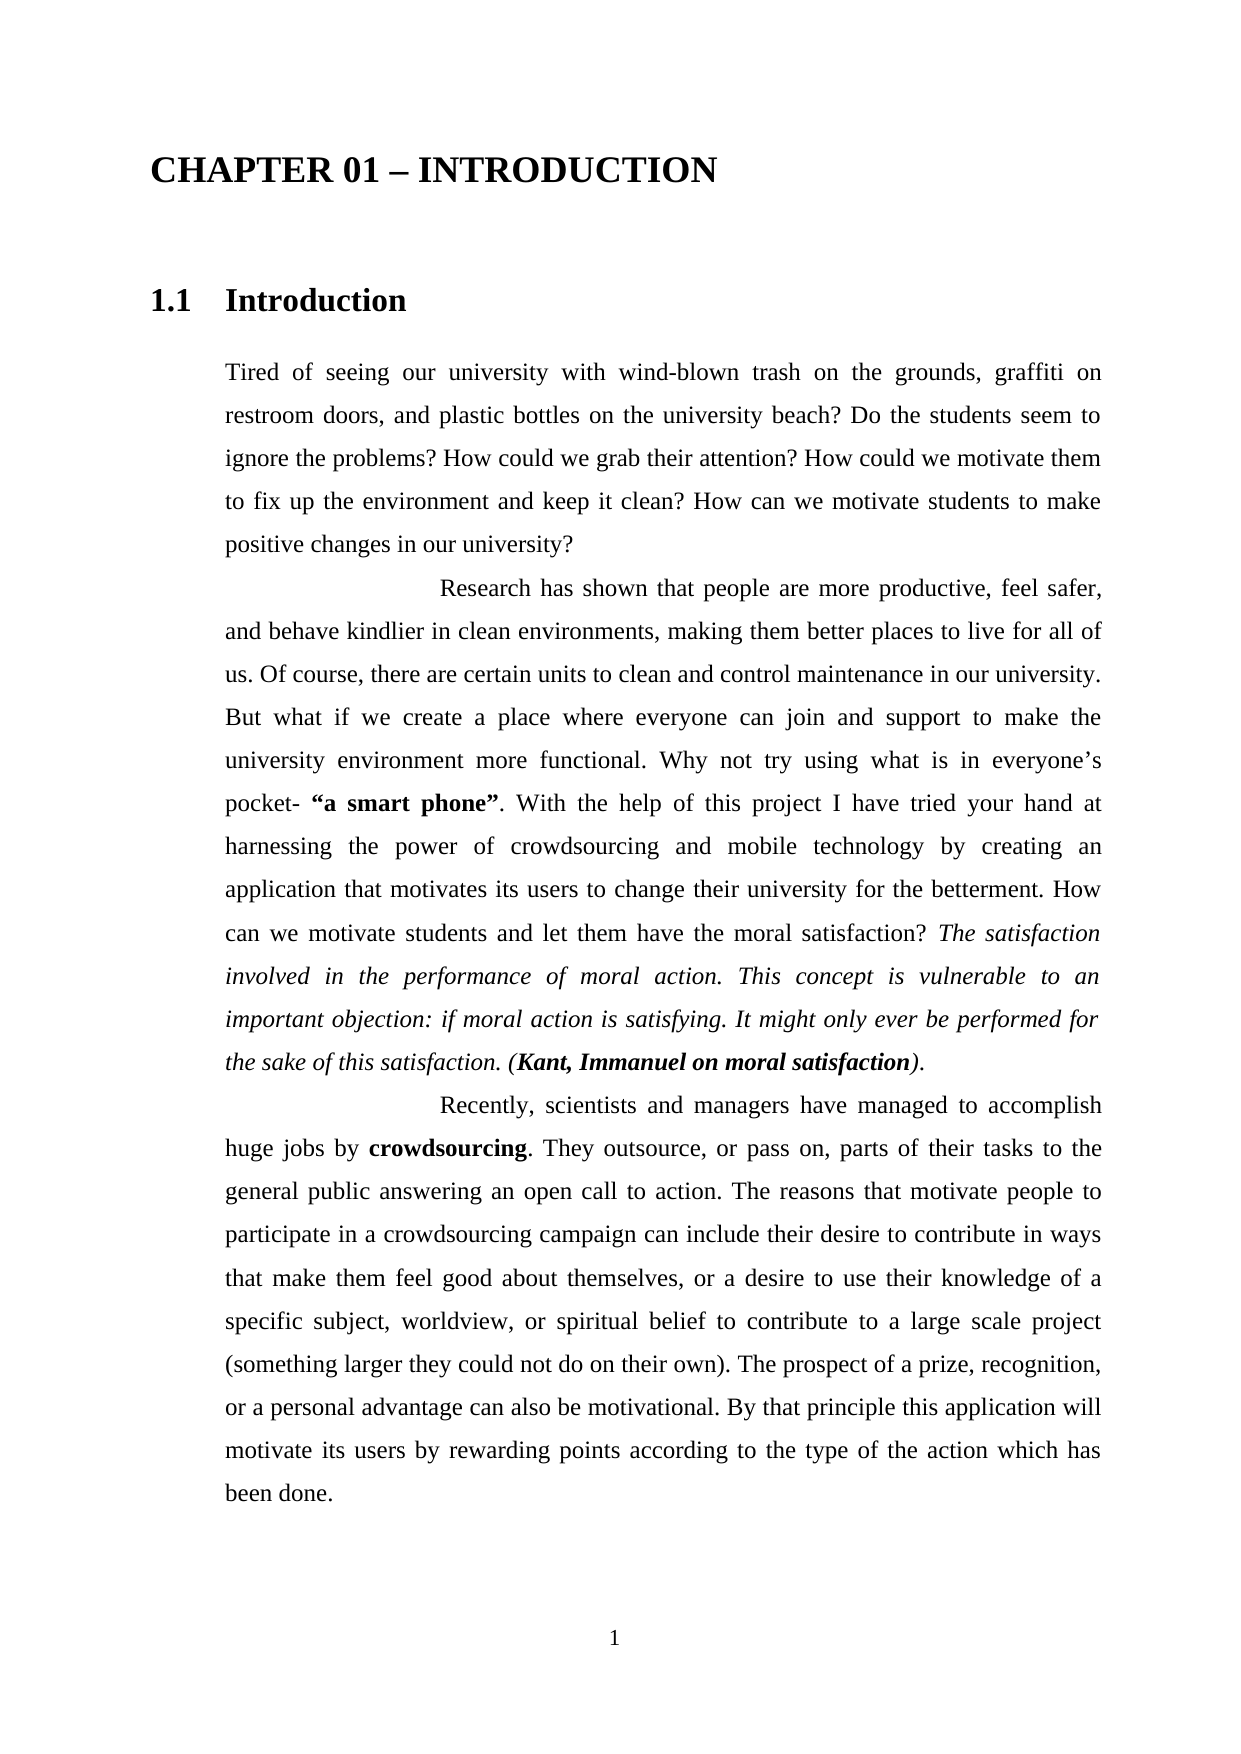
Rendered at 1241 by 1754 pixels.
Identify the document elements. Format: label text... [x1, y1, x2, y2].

subtitle Research has shown that people are more productive, feel safer, and behave kindlier in clean environments, making them better places to live for all of us. Of course, there are certain units to clean and control maintenance in our university. But what if we create a place where everyone can join and support to make the university environment more functional. Why not try using what is in everyone’s pocket- “a smart phone”. With the help of this project I have tried your hand at harnessing the power of crowdsourcing and mobile technology by creating an application that motivates its users to change their university for the betterment. How can we motivate students and let them have the moral satisfaction? The satisfaction involved in the performance of moral action. This concept is vulnerable to an important objection: if moral action is satisfying. It might only ever be performed for the sake of this satisfaction. (Kant, Immanuel on moral satisfaction). [150, 573, 1103, 1076]
subtitle CHAPTER 01 – INTRODUCTION [150, 148, 1103, 191]
subtitle Recently, scientists and managers have managed to accomplish huge jobs by crowdsourcing. They outsource, or pass on, parts of their tasks to the general public answering an open call to action. The reasons that motivate people to participate in a crowdsourcing campaign can include their desire to contribute in ways that make them feel good about themselves, or a desire to use their knowledge of a specific subject, worldview, or spiritual belief to contribute to a large scale project (something larger they could not do on their own). The prospect of a prize, recognition, or a personal advantage can also be motivational. By that principle this application will motivate its users by rewarding points according to the type of the action which has been done. [150, 1090, 1103, 1507]
subtitle Introduction [150, 280, 1103, 319]
subtitle Tired of seeing our university with wind-blown trash on the grounds, graffiti on restroom doors, and plastic bottles on the university beach? Do the students seem to ignore the problems? How could we grab their attention? How could we motivate them to fix up the environment and keep it clean? How can we motivate students to make positive changes in our university? [150, 357, 1103, 558]
